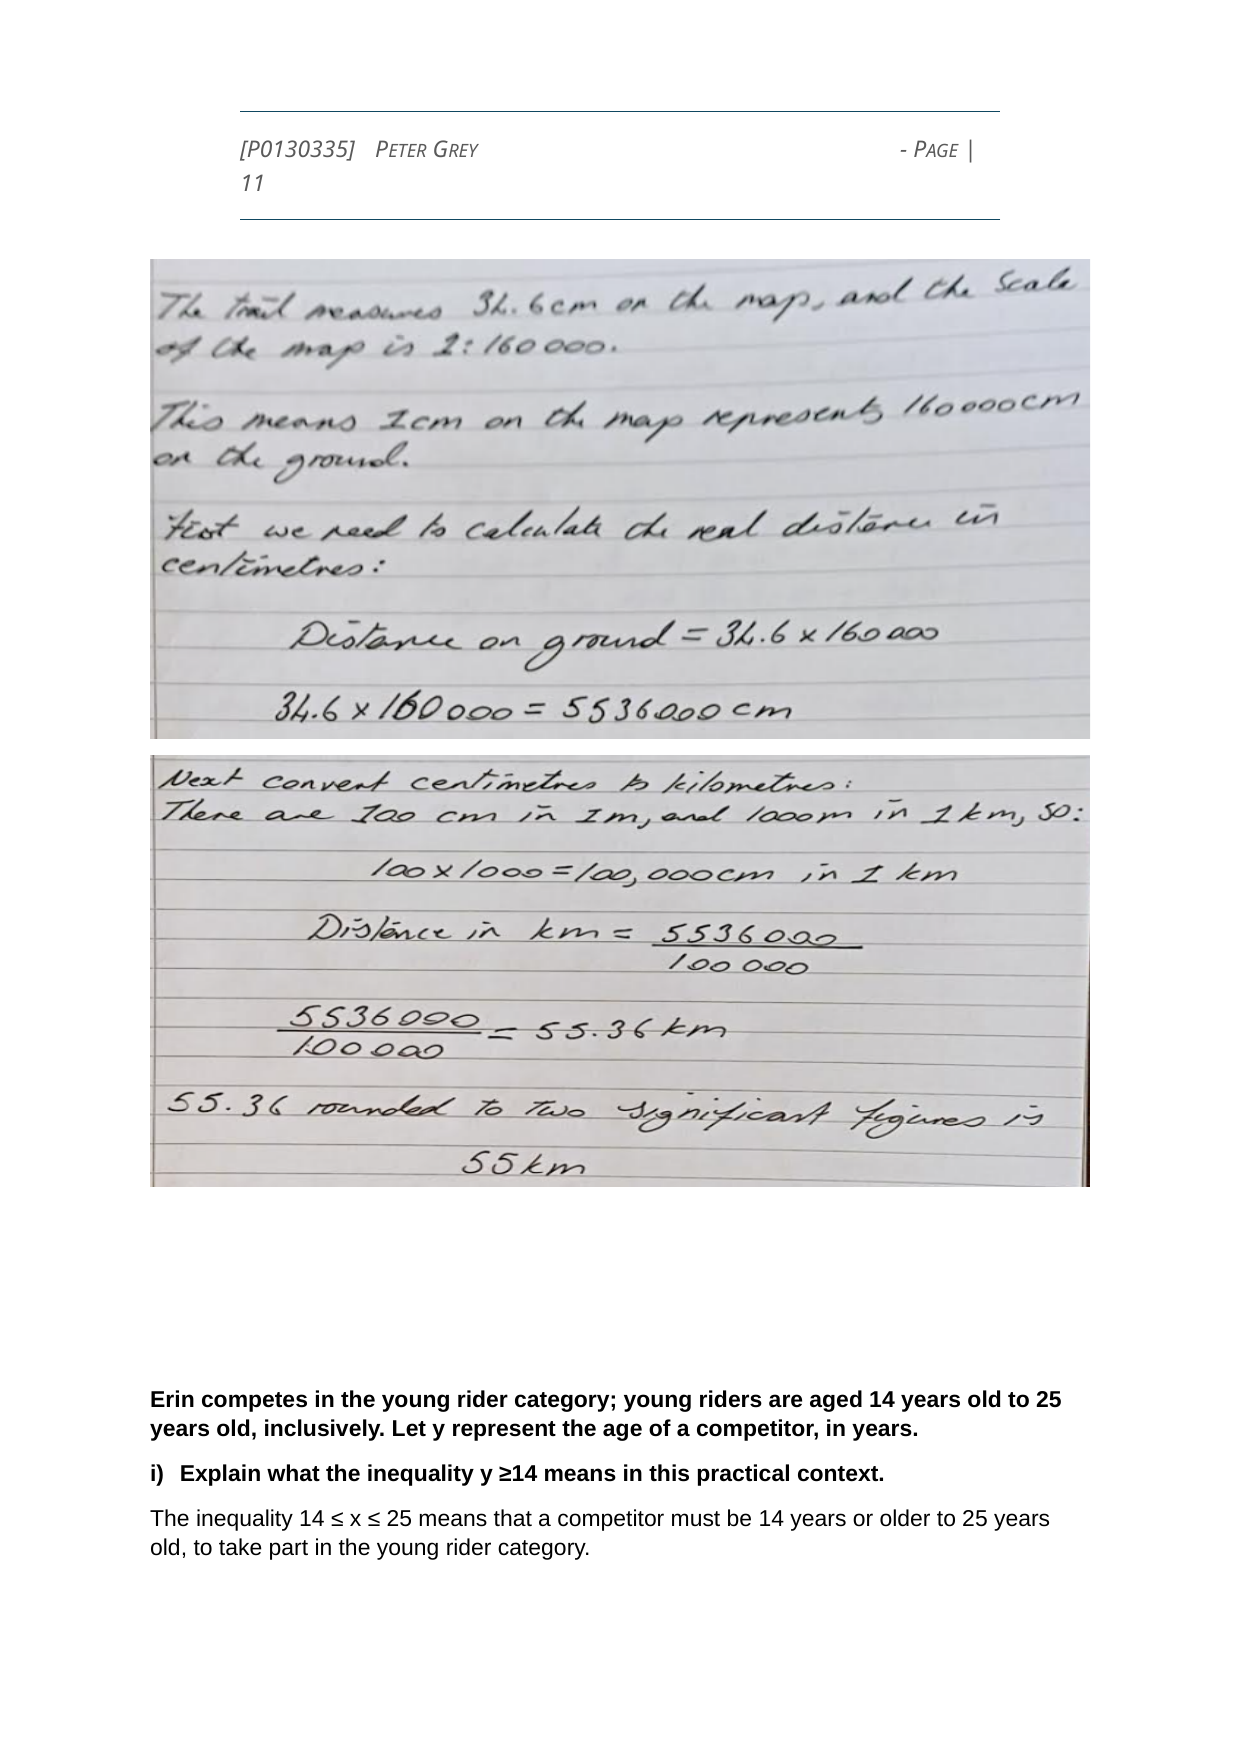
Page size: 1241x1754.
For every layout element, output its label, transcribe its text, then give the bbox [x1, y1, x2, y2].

text Erin competes in the young rider category; young riders are aged 14 years old to 25 years old, inclusively. Let y represent the age of a competitor, in years. [150, 1386, 1090, 1441]
picture [150, 259, 1091, 739]
list Explain what the inequality y ≥14 means in this practical context. [150, 1460, 1090, 1486]
text The inequality 14 ≤ x ≤ 25 means that a competitor must be 14 years or older to 25 years old, to take part in the young rider category. [150, 1505, 1090, 1560]
picture [150, 755, 1090, 1187]
